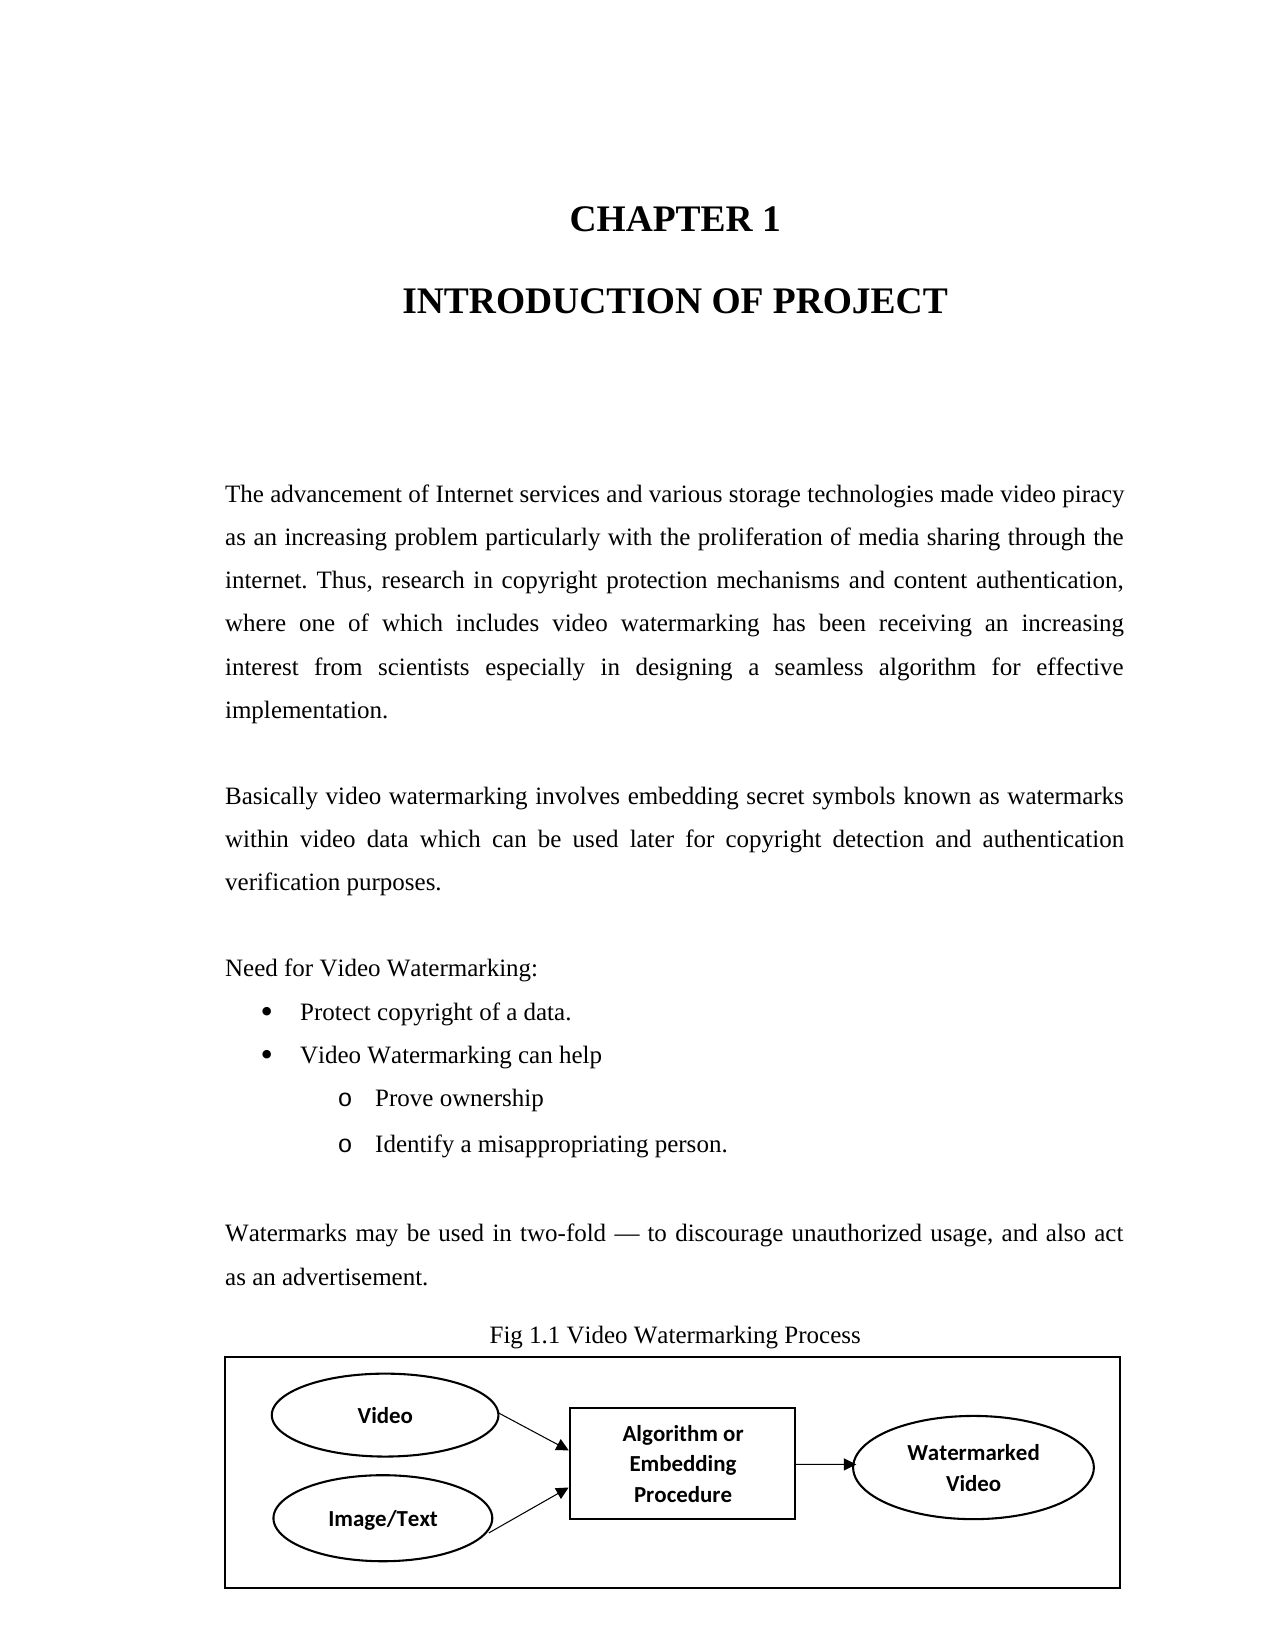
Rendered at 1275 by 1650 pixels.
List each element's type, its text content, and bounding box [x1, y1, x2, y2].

list Protect copyright of a data. [262, 997, 1125, 1025]
list Prove ownership [337, 1083, 1125, 1114]
text The advancement of Internet services and various storage technologies made video piracy as an increasing problem particularly with the proliferation of media sharing through the internet. Thus, research in copyright protection mechanisms and content authentication, where one of which includes video watermarking has been receiving an increasing interest from scientists especially in designing a seamless algorithm for effective implementation. [225, 479, 1125, 723]
text INTRODUCTION OF PROJECT [225, 278, 1125, 321]
text Watermarks may be used in two-fold — to discourage unauthorized usage, and also act as an advertisement. [225, 1218, 1125, 1290]
text Basically video watermarking involves embedding secret symbols known as watermarks within video data which can be used later for copyright detection and authentication verification purposes. [225, 781, 1125, 896]
list Identify a misappropriating person. [337, 1129, 1125, 1160]
text Need for Video Watermarking: [225, 953, 1125, 982]
text CHAPTER 1 [225, 197, 1125, 240]
list Video Watermarking can help [262, 1040, 1125, 1068]
text Fig 1.1 Video Watermarking Process [225, 1320, 1125, 1349]
